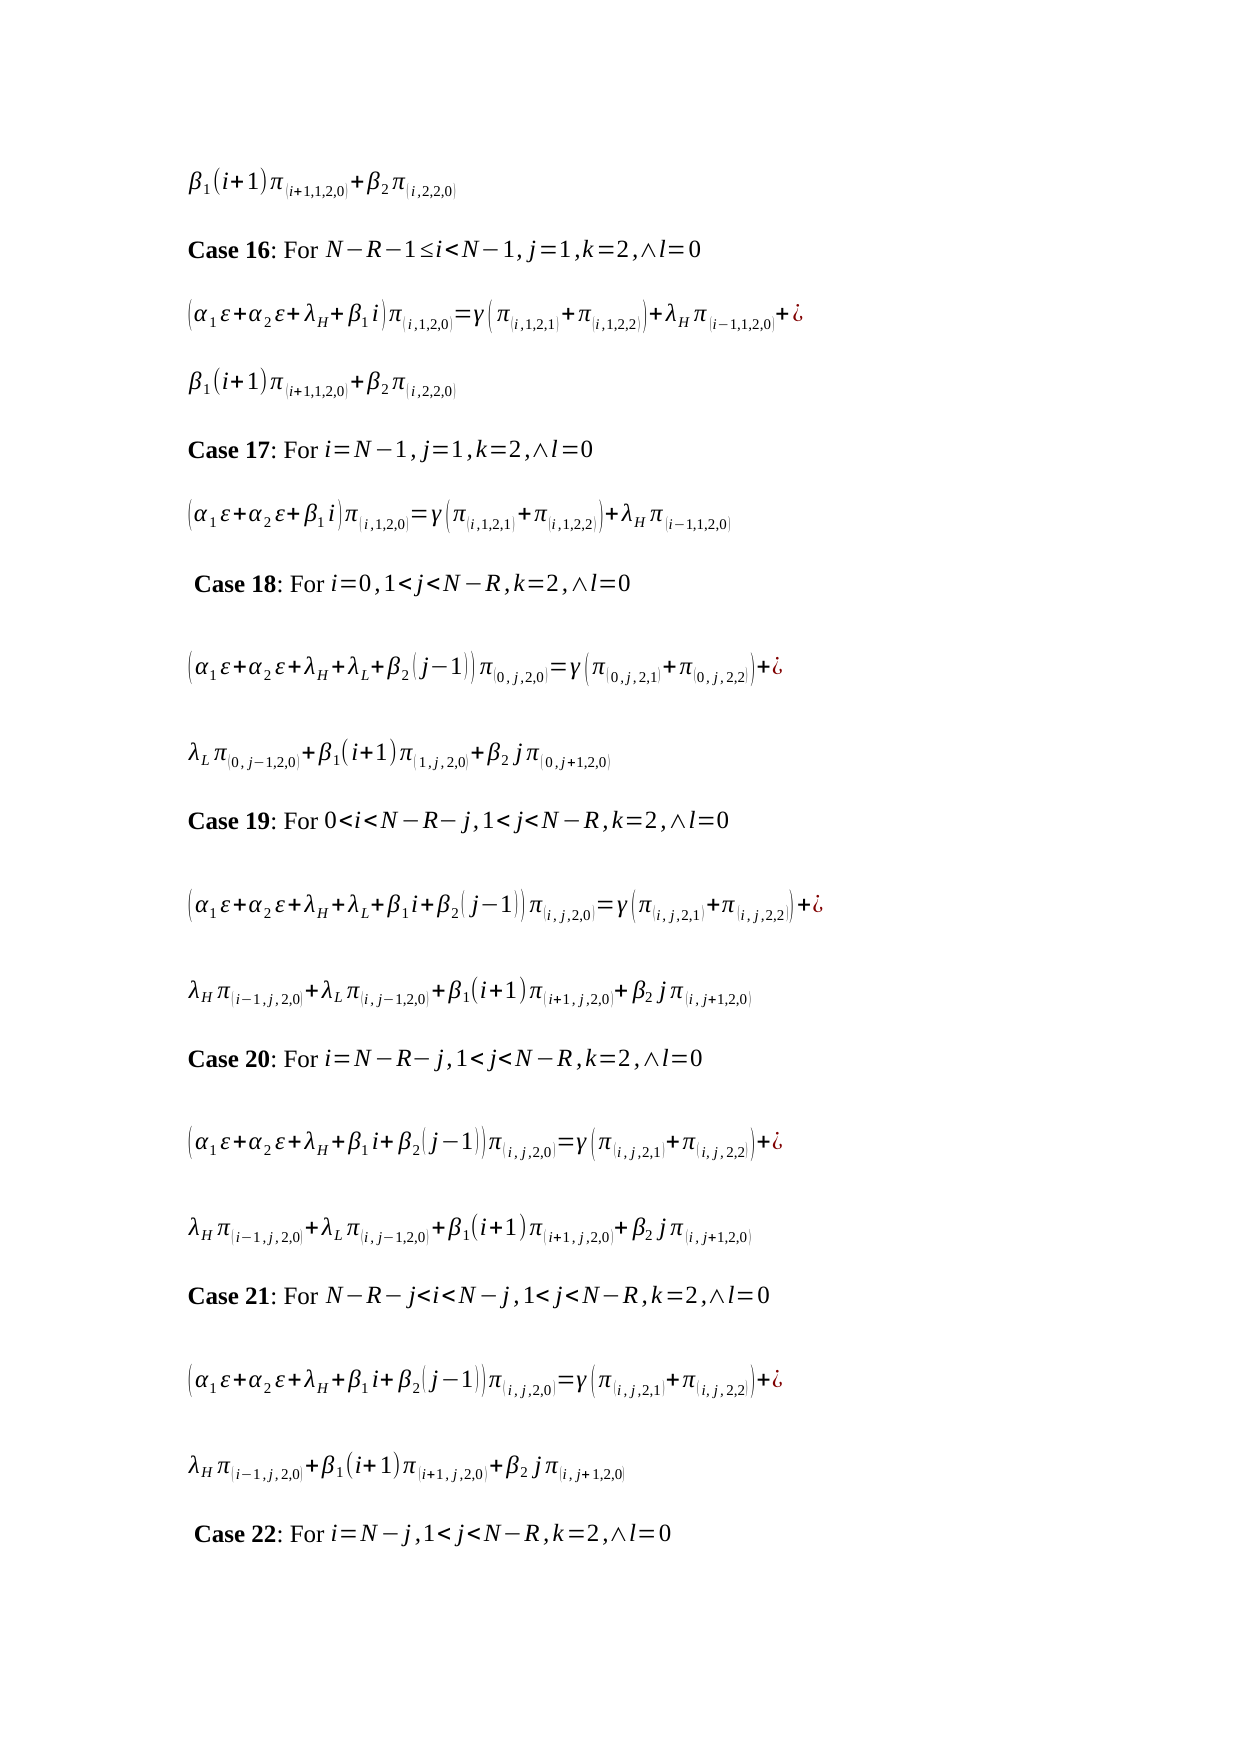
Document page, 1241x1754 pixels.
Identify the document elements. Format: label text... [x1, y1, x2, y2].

text Case 16: For [187, 231, 1053, 269]
text Case 19: For [187, 802, 1053, 839]
text Case 21: For [187, 1277, 1053, 1314]
text Case 20: For [187, 1039, 1053, 1077]
text Case 22: For [187, 1514, 1053, 1552]
text Case 17: For [187, 431, 1053, 469]
text Case 18: For [187, 564, 1053, 602]
